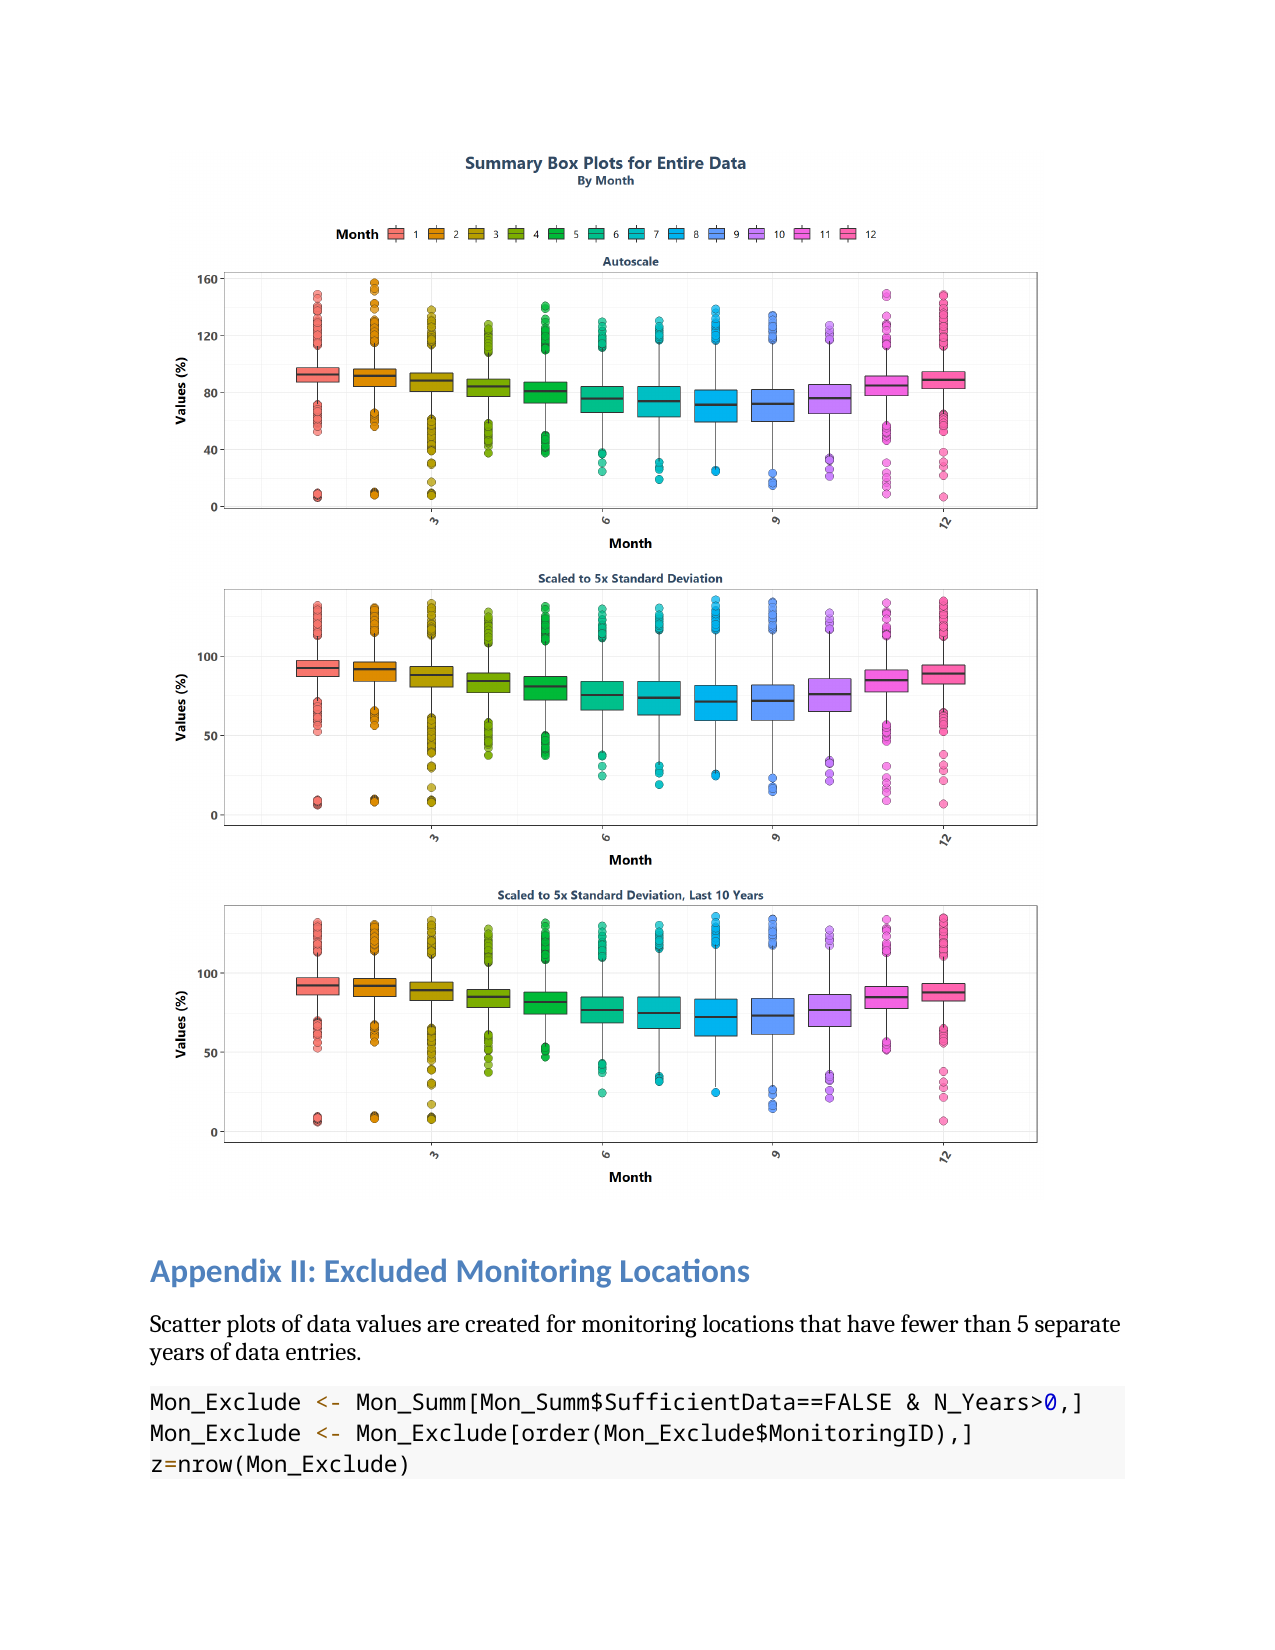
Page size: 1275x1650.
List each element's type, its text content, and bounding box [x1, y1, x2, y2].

picture [168, 150, 1044, 1200]
text Scatter plots of data values are created for monitoring locations that have fewer than 5 separate years of data entries. [150, 1309, 1125, 1367]
subtitle Appendix II: Excluded Monitoring Locations [150, 1250, 1125, 1291]
